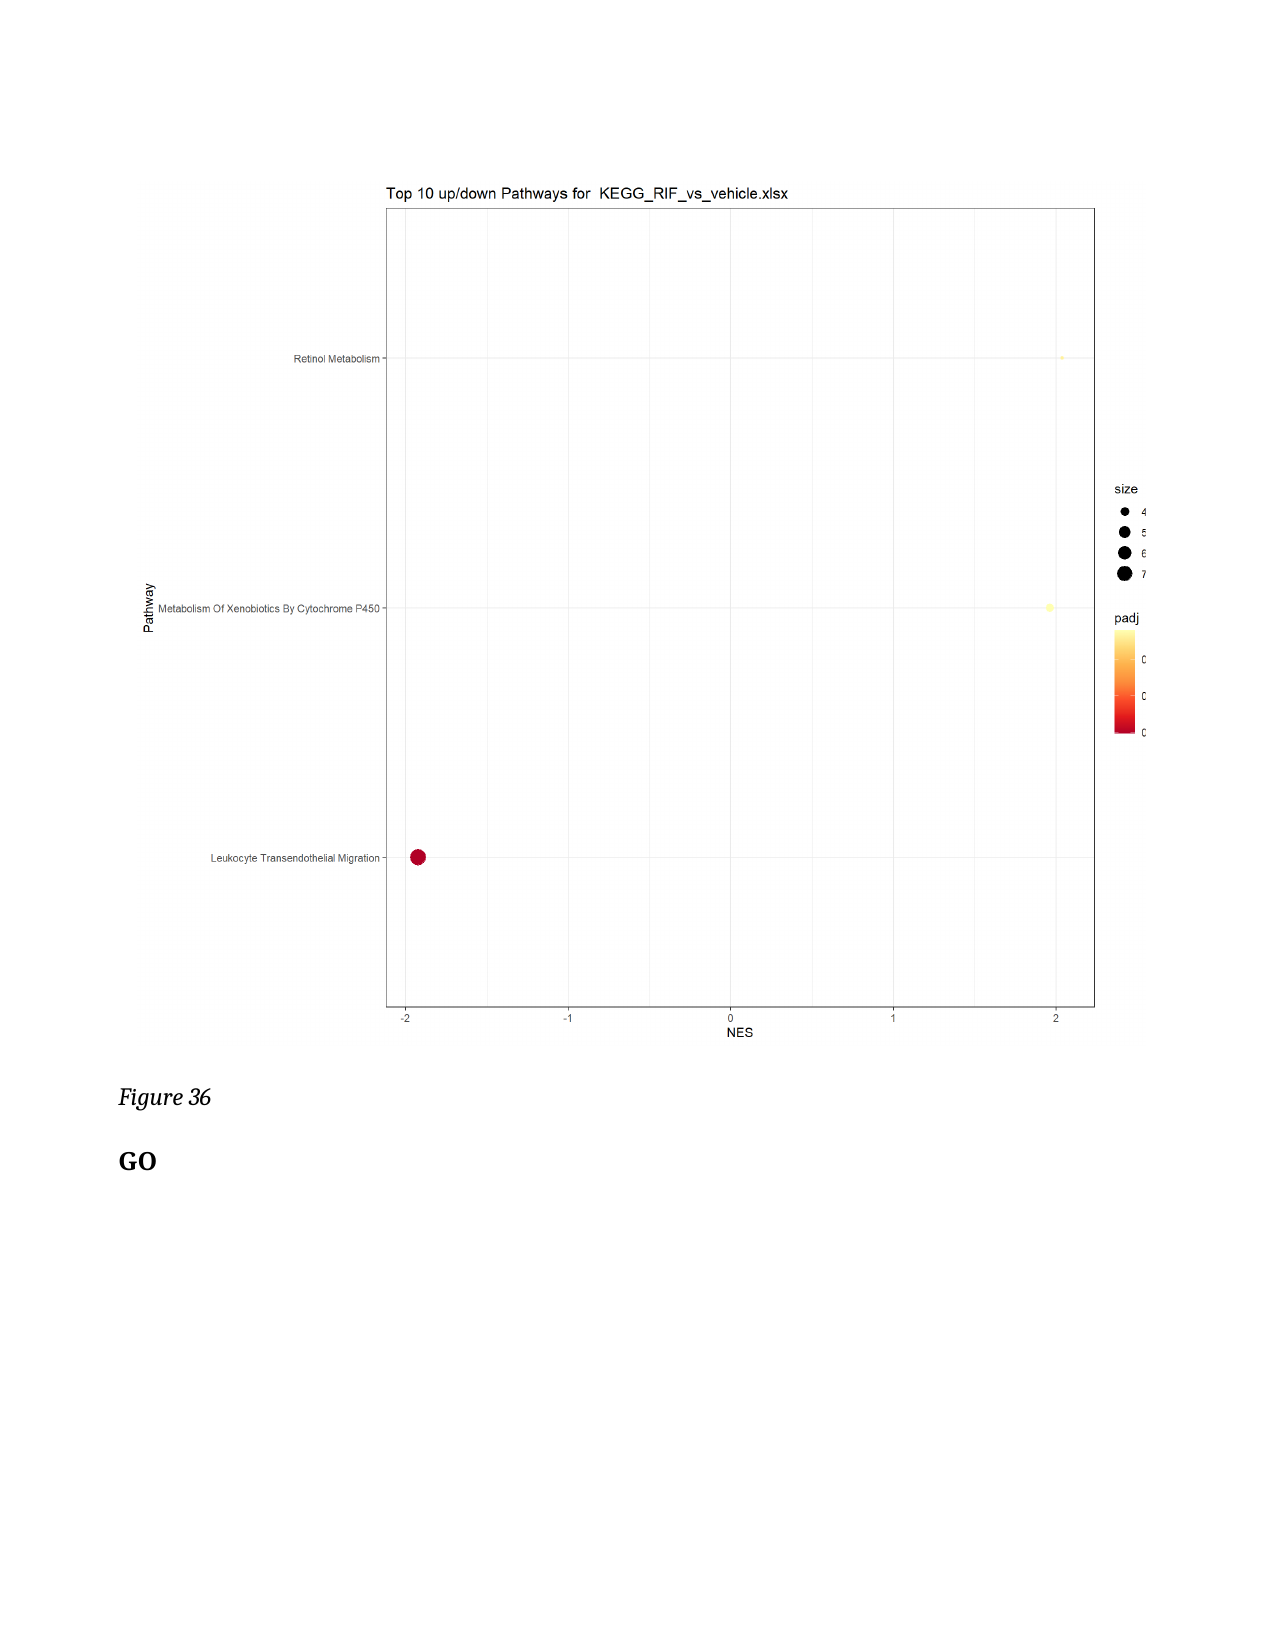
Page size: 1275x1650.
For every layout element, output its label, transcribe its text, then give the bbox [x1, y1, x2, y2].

text GO [118, 1143, 1157, 1177]
table_header Figure 36 [107, 177, 1146, 1124]
picture [137, 181, 1146, 1046]
